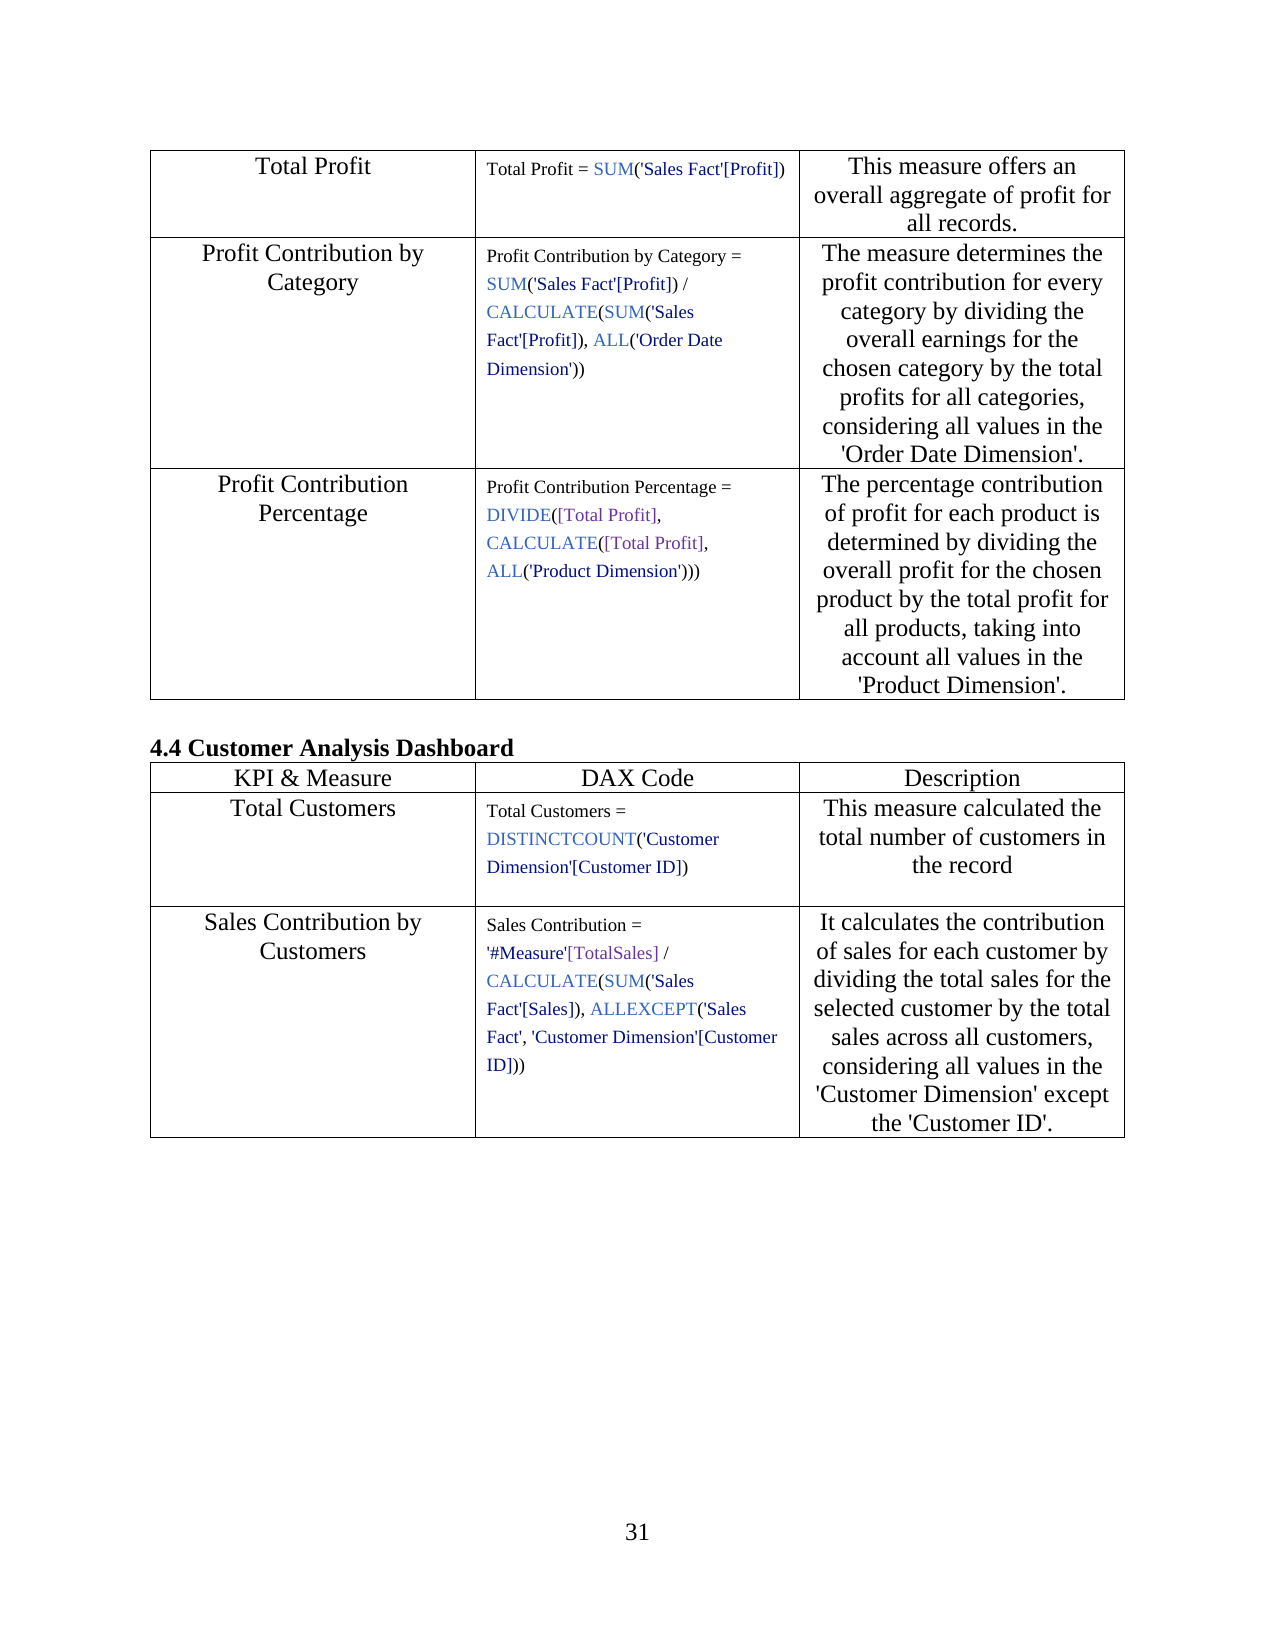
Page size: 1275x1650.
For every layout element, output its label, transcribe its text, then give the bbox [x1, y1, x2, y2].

subtitle 4.4 Customer Analysis Dashboard [150, 733, 1125, 762]
table_cell Profit Contribution by Category = SUM('Sales Fact'[Profit]) / CALCULATE(SUM('Sales Fact'[Profit]), ALL('Order Date Dimension')) [476, 238, 799, 468]
table_cell The measure determines the profit contribution for every category by dividing the overall earnings for the chosen category by the total profits for all categories, considering all values in the 'Order Date Dimension'. [800, 238, 1124, 468]
table_cell Total Profit = SUM('Sales Fact'[Profit]) [476, 151, 799, 237]
table_cell Total Customers = DISTINCTCOUNT('Customer Dimension'[Customer ID]) [476, 793, 799, 906]
table_cell Sales Contribution by Customers [151, 907, 475, 1137]
table_cell Profit Contribution Percentage [151, 469, 475, 699]
table_cell Profit Contribution Percentage = DIVIDE([Total Profit], CALCULATE([Total Profit], ALL('Product Dimension'))) [476, 469, 799, 699]
table_header KPI & Measure [151, 763, 475, 792]
table_cell The percentage contribution of profit for each product is determined by dividing the overall profit for the chosen product by the total profit for all products, taking into account all values in the 'Product Dimension'. [800, 469, 1124, 699]
table_cell Profit Contribution by Category [151, 238, 475, 468]
table_cell Total Profit [151, 151, 475, 237]
table_cell It calculates the contribution of sales for each customer by dividing the total sales for the selected customer by the total sales across all customers, considering all values in the 'Customer Dimension' except the 'Customer ID'. [800, 907, 1124, 1137]
table_cell This measure offers an overall aggregate of profit for all records. [800, 151, 1124, 237]
table_cell Total Customers [151, 793, 475, 906]
table_header Description [800, 763, 1124, 792]
table_header DAX Code [476, 763, 799, 792]
table_cell Sales Contribution = '#Measure'[TotalSales] / CALCULATE(SUM('Sales Fact'[Sales]), ALLEXCEPT('Sales Fact', 'Customer Dimension'[Customer ID])) [476, 907, 799, 1137]
table_cell This measure calculated the total number of customers in the record [800, 793, 1124, 906]
